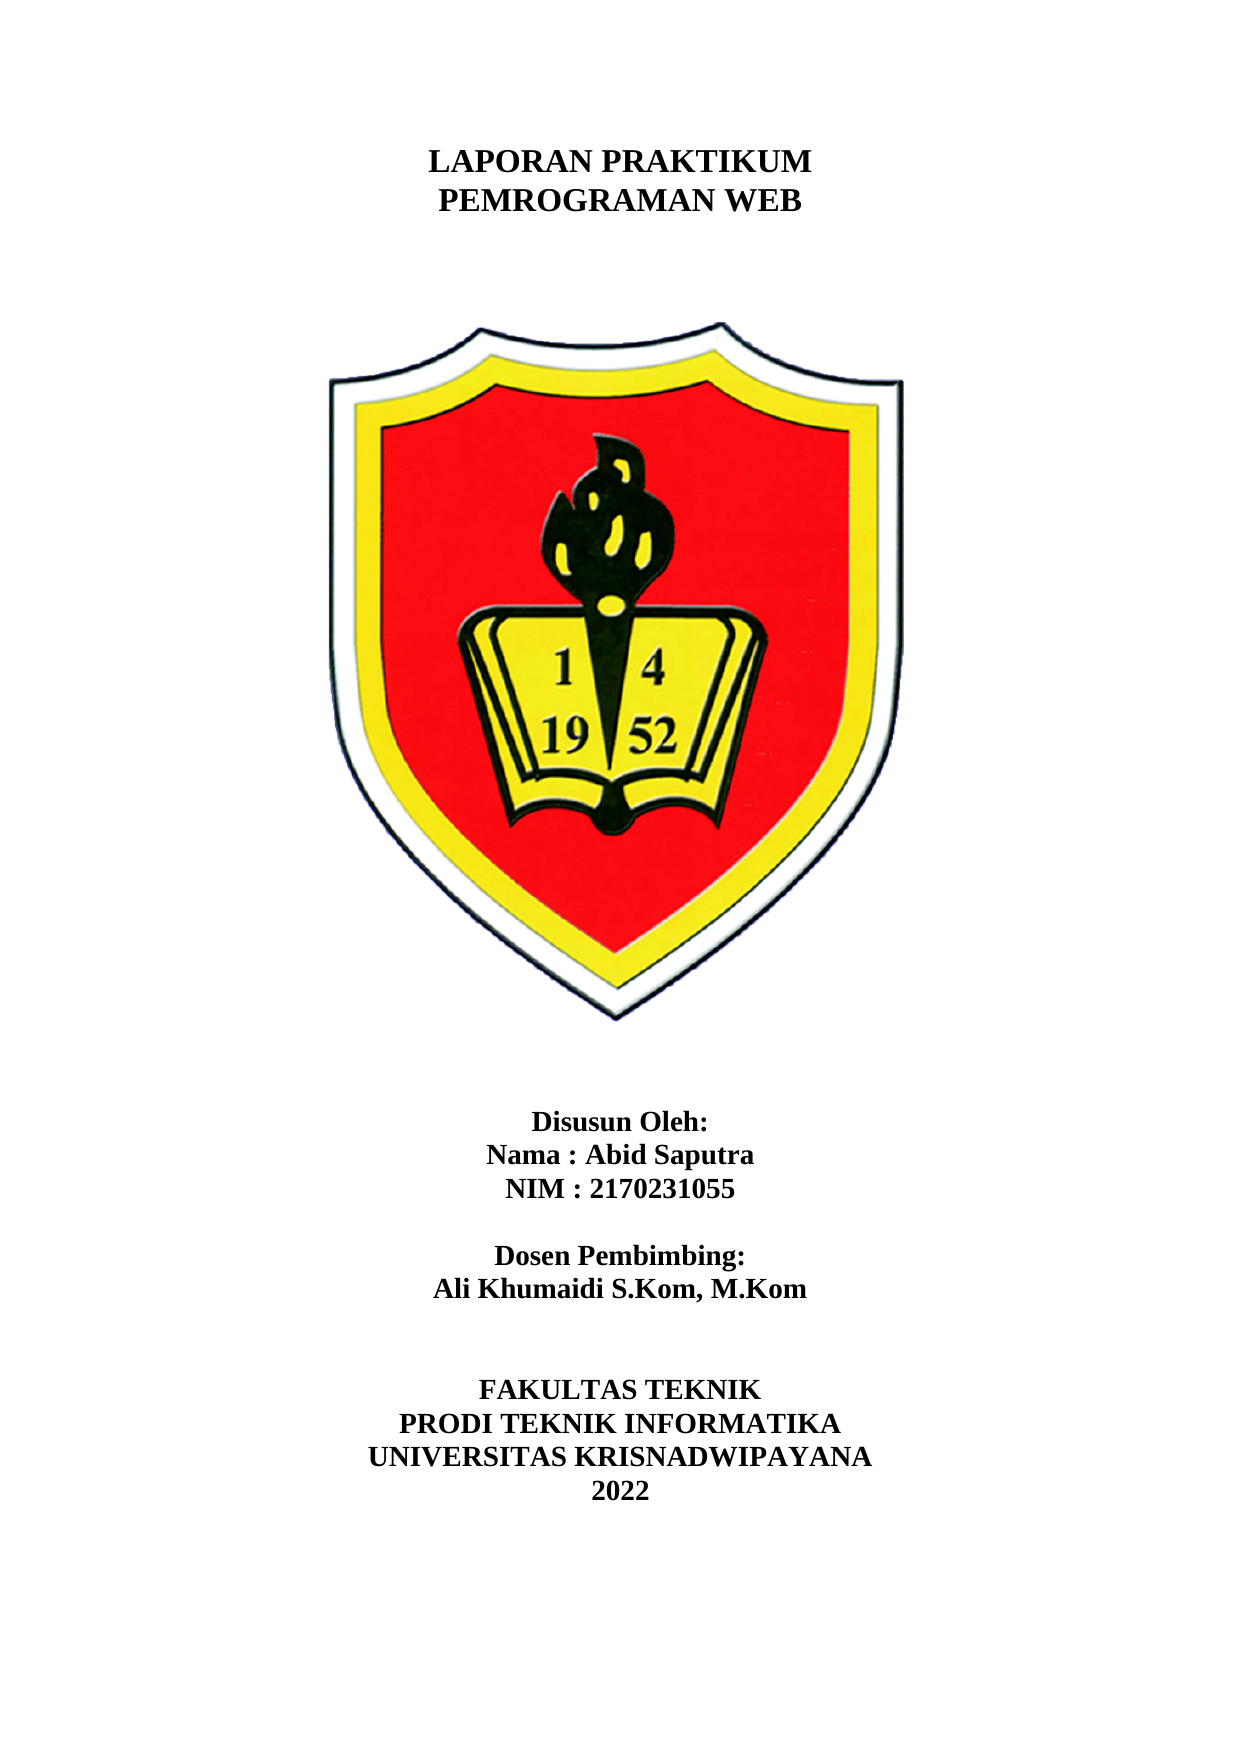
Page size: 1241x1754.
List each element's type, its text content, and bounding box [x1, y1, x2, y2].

text UNIVERSITAS KRISNADWIPAYANA [127, 1439, 1113, 1473]
text 2022 [127, 1473, 1113, 1506]
text Dosen Pembimbing: [127, 1238, 1113, 1272]
text Ali Khumaidi S.Kom, M.Kom [127, 1272, 1113, 1305]
text FAKULTAS TEKNIK [127, 1372, 1113, 1406]
text NIM : 2170231055 [127, 1171, 1113, 1204]
text PEMROGRAMAN WEB [127, 180, 1113, 218]
picture [188, 241, 1052, 1104]
text Nama : Abid Saputra [127, 1137, 1113, 1171]
text LAPORAN PRAKTIKUM [127, 142, 1113, 180]
text PRODI TEKNIK INFORMATIKA [127, 1406, 1113, 1439]
